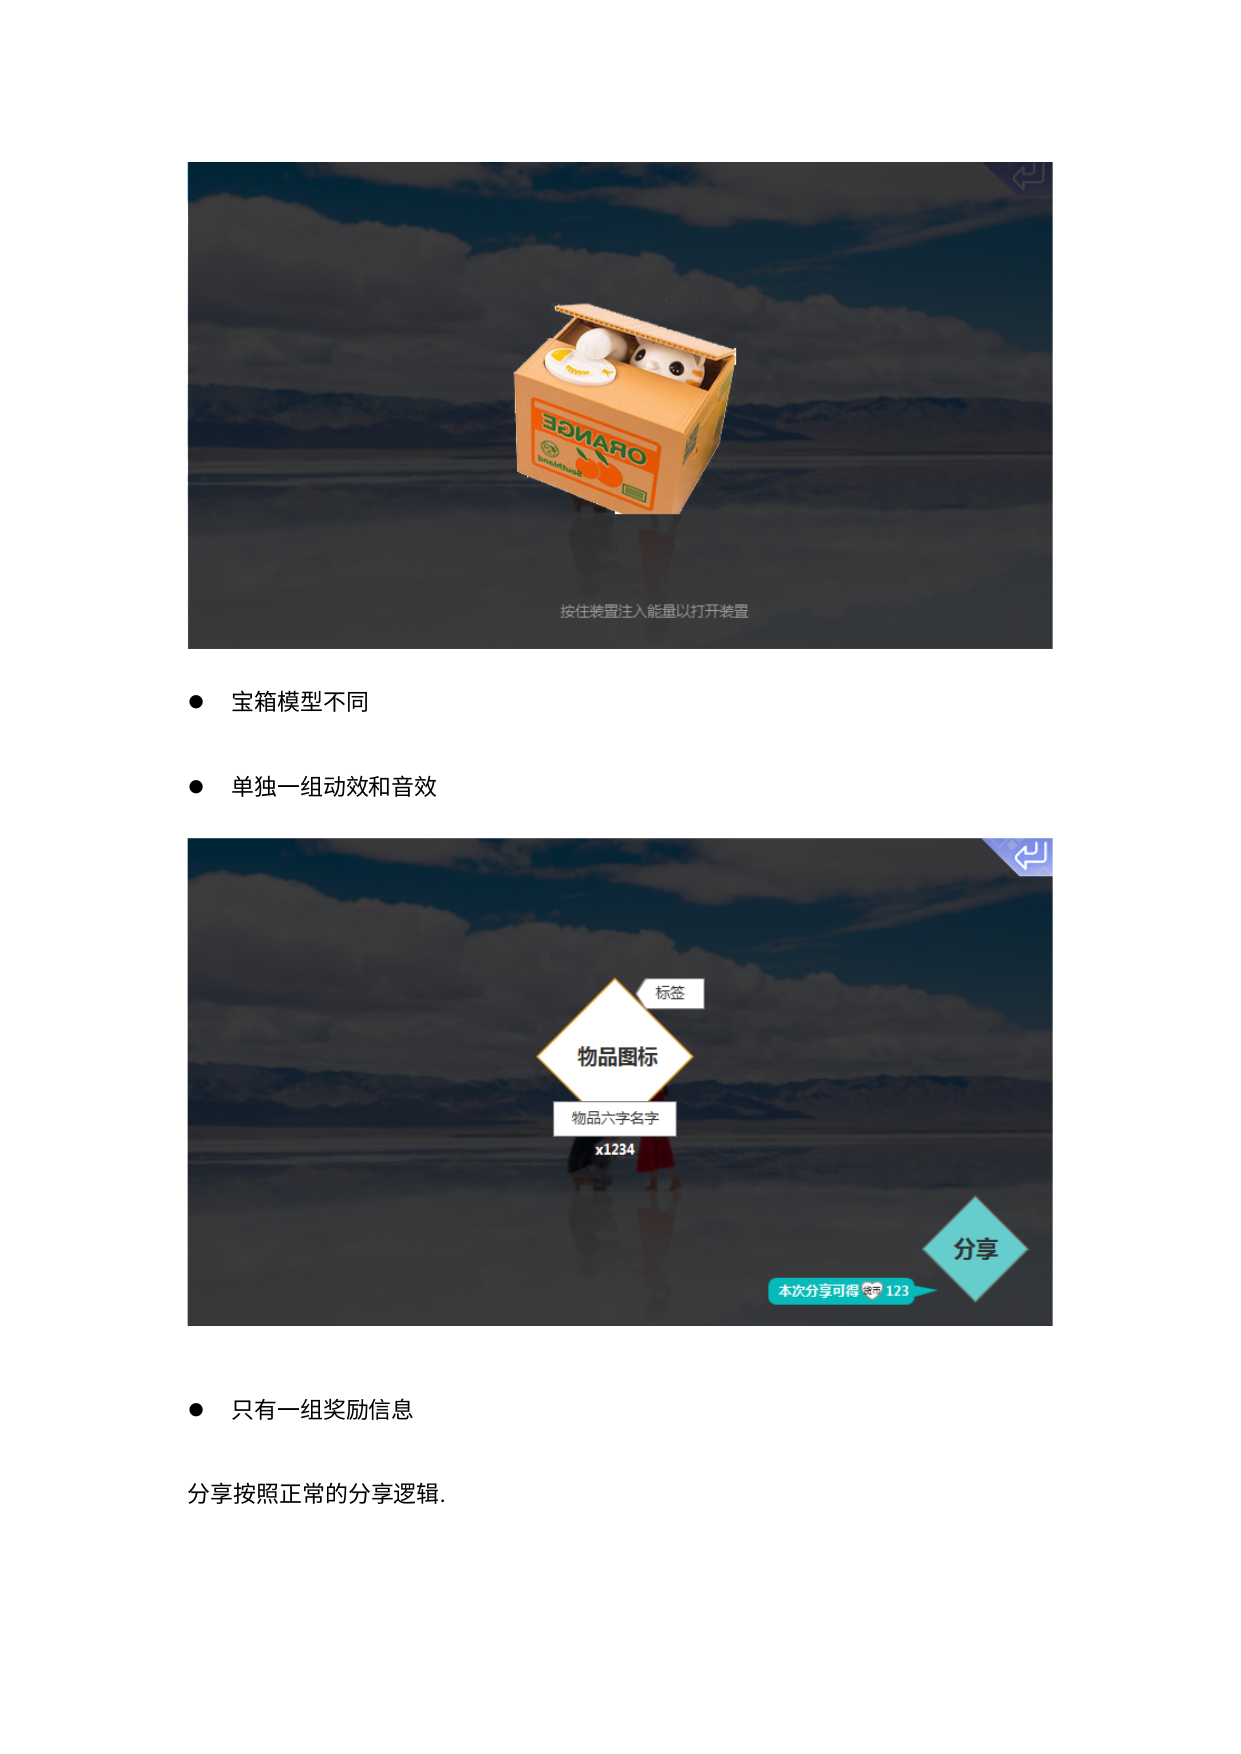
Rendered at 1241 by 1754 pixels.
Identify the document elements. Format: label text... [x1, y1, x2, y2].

picture [279, 171, 296, 180]
list 宝箱模型不同 [187, 668, 1053, 733]
list 单独一组动效和音效 [187, 753, 1053, 818]
list 分享按照正常的分享逻辑. [187, 1460, 1053, 1525]
list 只有一组奖励信息 [187, 1376, 1053, 1441]
picture [187, 162, 1053, 649]
picture [187, 836, 1053, 1326]
picture [277, 849, 294, 857]
